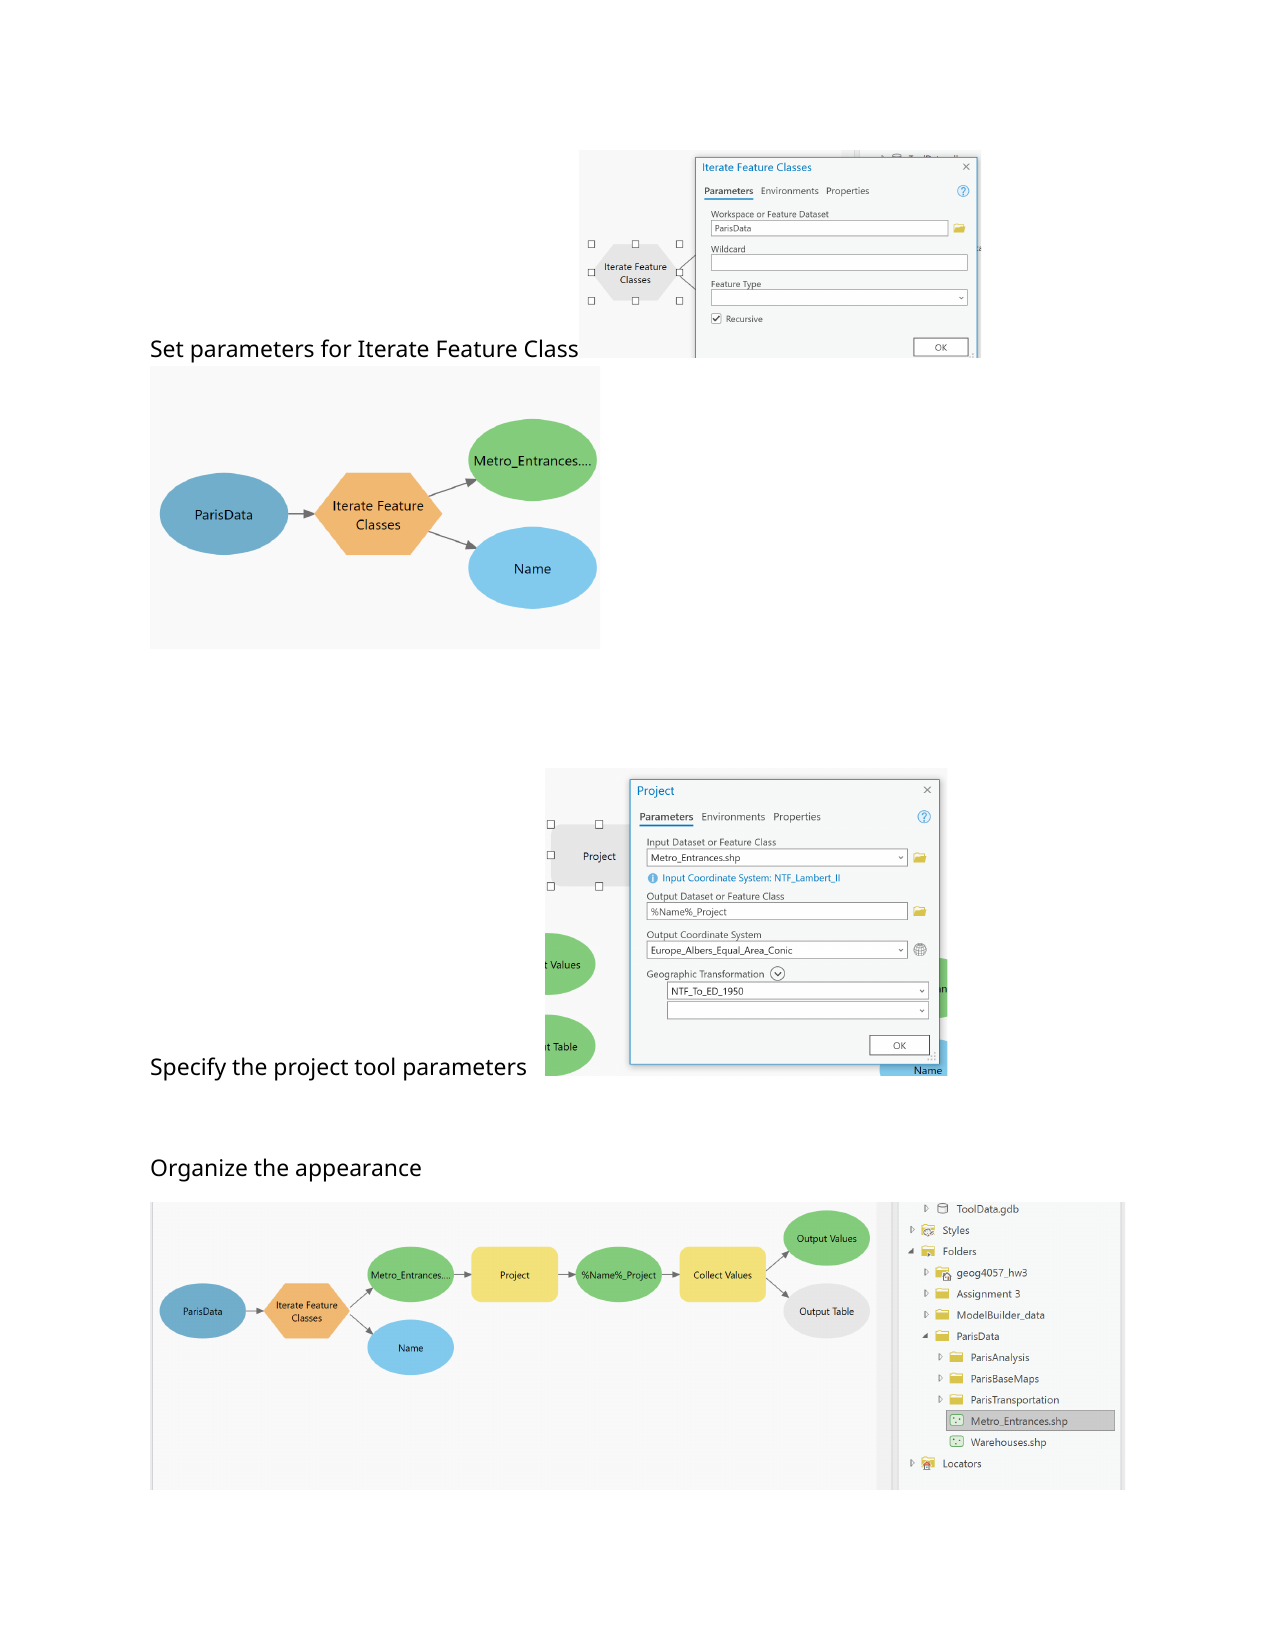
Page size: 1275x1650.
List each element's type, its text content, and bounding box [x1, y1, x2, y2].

picture [545, 768, 948, 1076]
picture [578, 150, 982, 358]
picture [150, 366, 600, 649]
text Organize the appearance [150, 1152, 1125, 1183]
picture [150, 1202, 1125, 1490]
